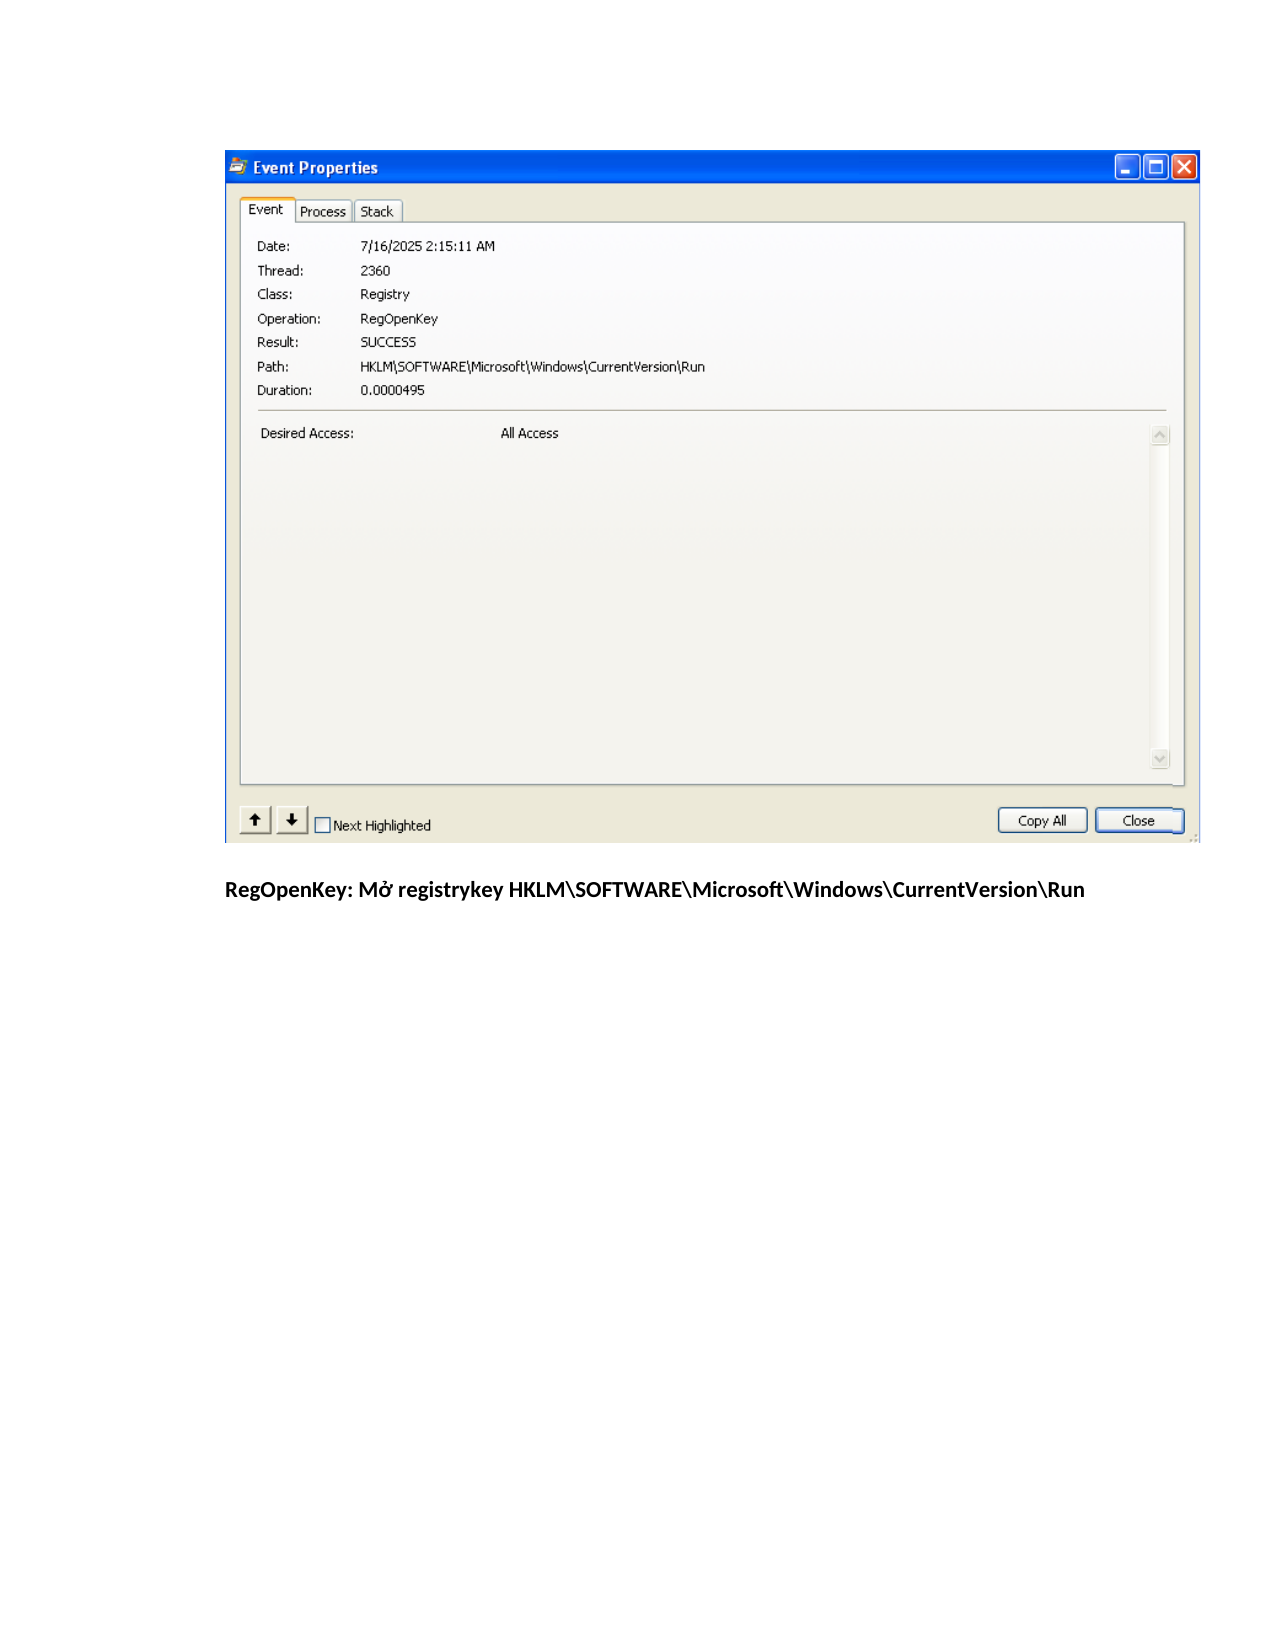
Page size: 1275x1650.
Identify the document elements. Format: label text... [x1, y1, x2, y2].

picture [225, 150, 1200, 843]
list RegOpenKey: Mở registrykey HKLM\SOFTWARE\Microsoft\Windows\CurrentVersion\Run [225, 875, 1125, 903]
